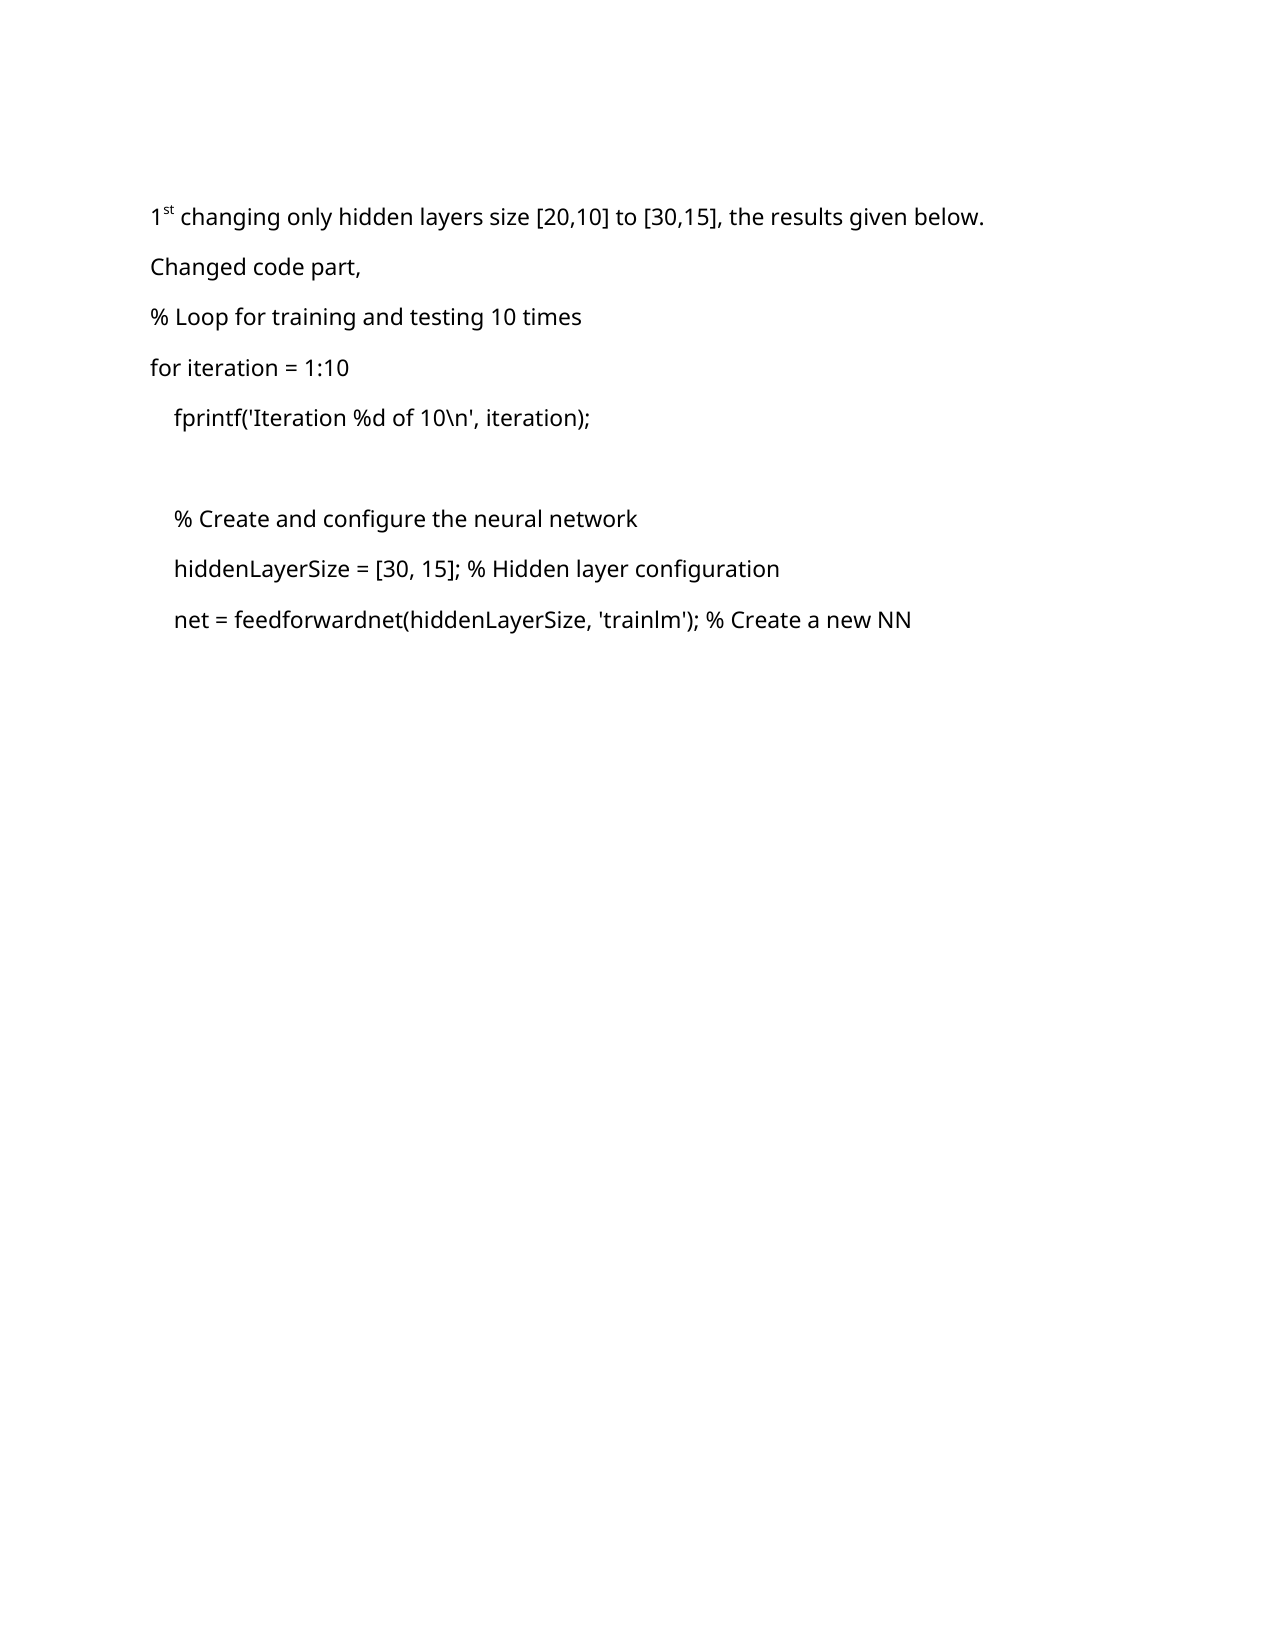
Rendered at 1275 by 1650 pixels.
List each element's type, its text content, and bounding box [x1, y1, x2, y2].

text for iteration = 1:10 [150, 352, 1125, 383]
text Changed code part, [150, 251, 1125, 282]
text net = feedforwardnet(hiddenLayerSize, 'trainlm'); % Create a new NN [150, 604, 1125, 635]
text fprintf('Iteration %d of 10\n', iteration); [150, 402, 1125, 433]
text 1st changing only hidden layers size [20,10] to [30,15], the results given below. [150, 200, 1125, 232]
text % Loop for training and testing 10 times [150, 301, 1125, 332]
text % Create and configure the neural network [150, 503, 1125, 534]
text hiddenLayerSize = [30, 15]; % Hidden layer configuration [150, 553, 1125, 584]
